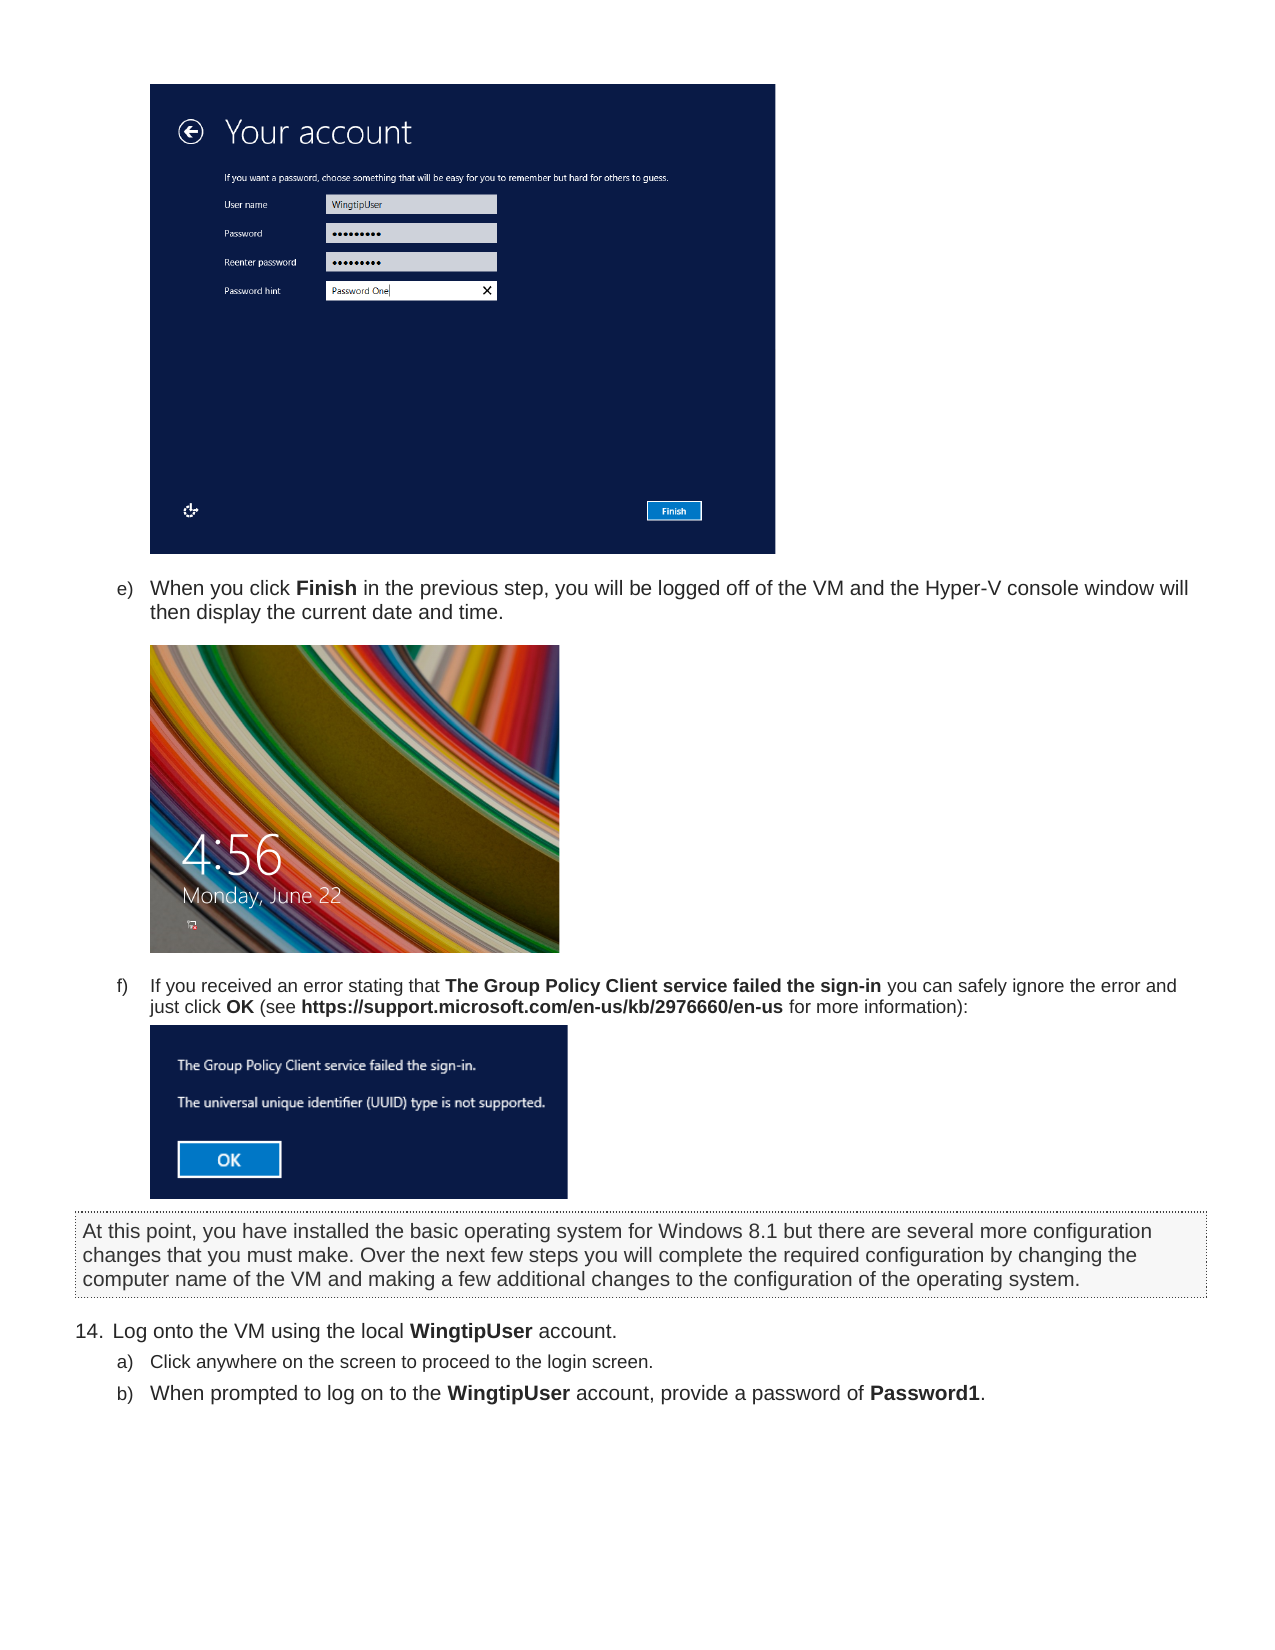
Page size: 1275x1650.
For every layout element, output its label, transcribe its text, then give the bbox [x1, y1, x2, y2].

picture [389, 645, 560, 796]
text When prompted to log on to the WingtipUser account, provide a password of Password1. [117, 1381, 1200, 1405]
text At this point, you have installed the basic operating system for Windows 8.1 but there are several more configuration changes that you must make. Over the next few steps you will complete the required configuration by changing the computer name of the VM and making a few additional changes to the configuration of the operating system. [75, 1211, 1207, 1298]
picture [150, 645, 560, 953]
text If you received an error stating that The Group Policy Client service failed the sign-in you can safely ignore the error and just click OK (see https://support.microsoft.com/en-us/kb/2976660/en-us for more information): [117, 974, 1200, 1017]
picture [150, 1025, 568, 1199]
picture [150, 84, 776, 554]
text Log onto the VM using the local WingtipUser account. [75, 1319, 1200, 1343]
text Click anywhere on the screen to proceed to the login screen. [117, 1351, 1200, 1372]
text When you click Finish in the previous step, you will be logged off of the VM and the Hyper-V console window will then display the current date and time. [117, 576, 1200, 624]
